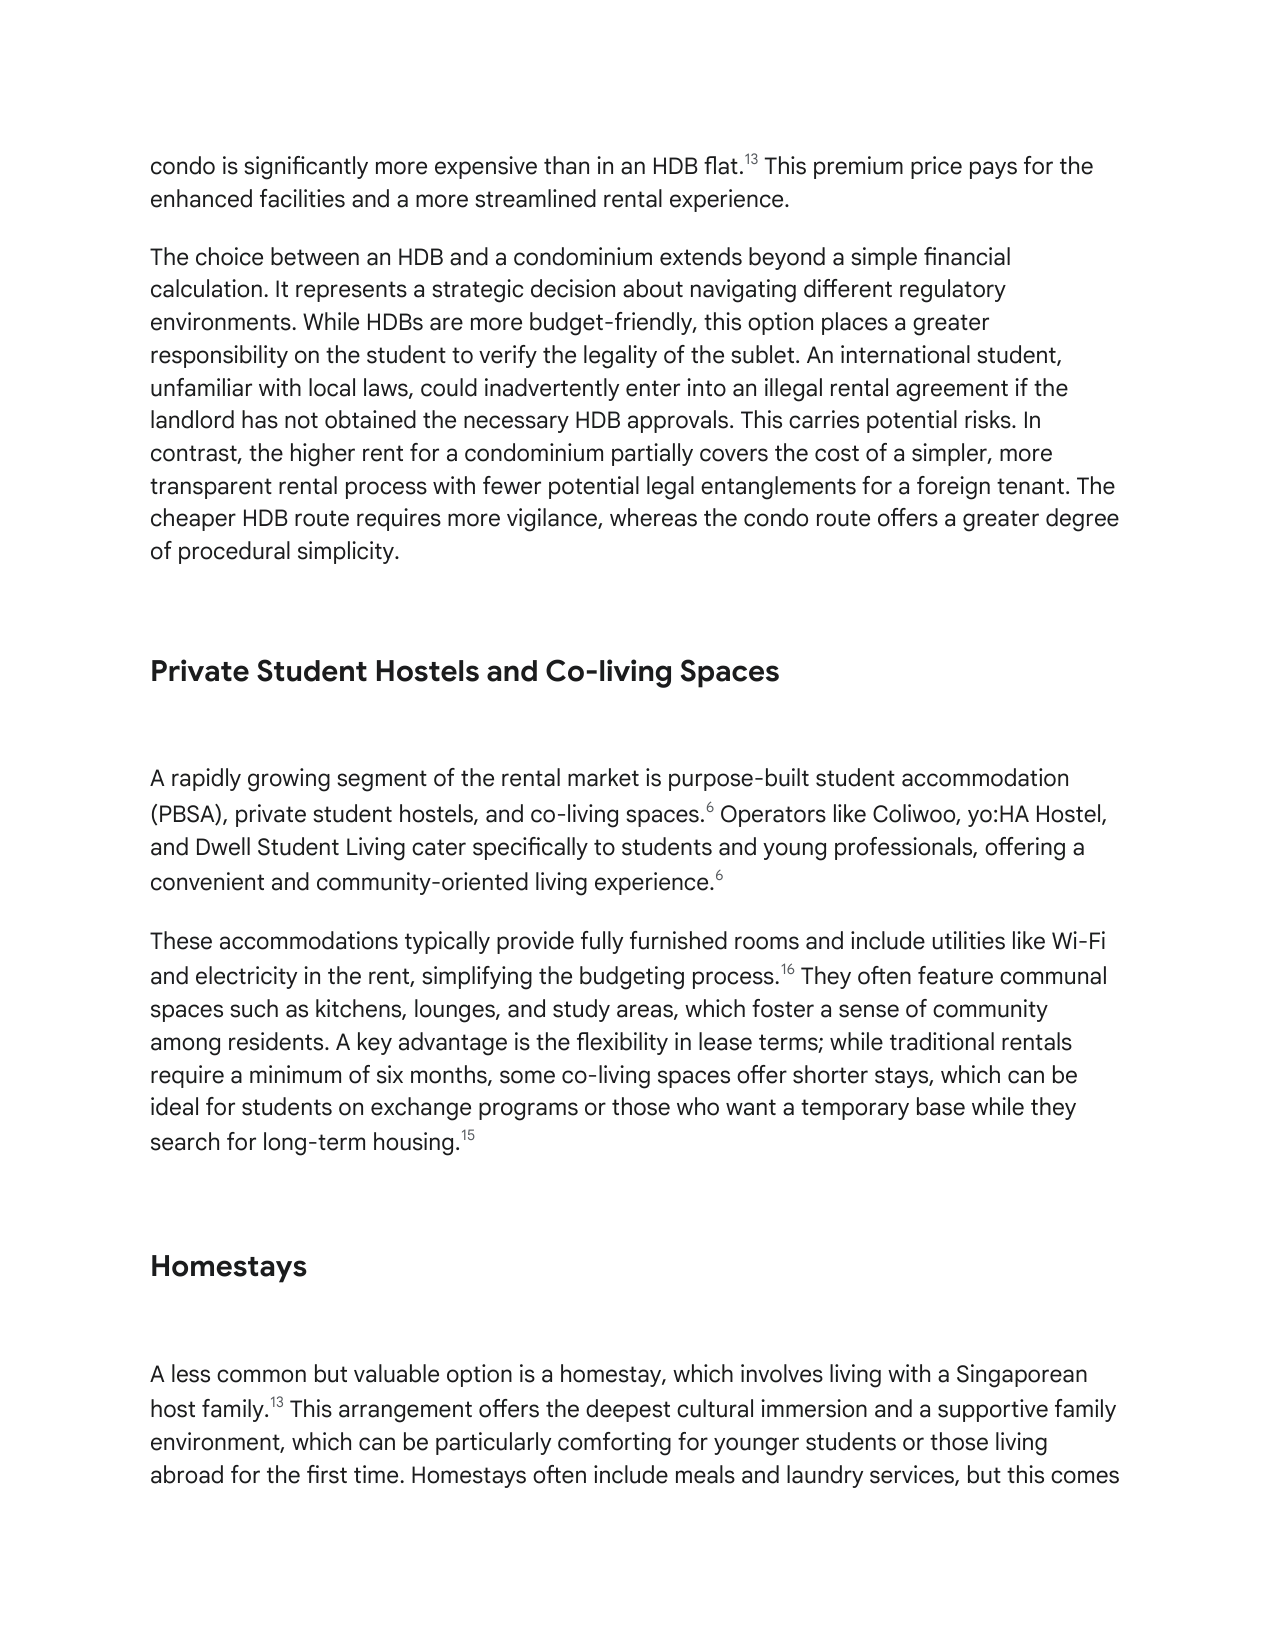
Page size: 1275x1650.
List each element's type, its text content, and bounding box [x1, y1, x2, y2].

subtitle Homestays [150, 1248, 1125, 1285]
text These accommodations typically provide fully furnished rooms and include utilities like Wi-Fi and electricity in the rent, simplifying the budgeting process.16 They often feature communal spaces such as kitchens, lounges, and study areas, which foster a sense of community among residents. A key advantage is the flexibility in lease terms; while traditional rentals require a minimum of six months, some co-living spaces offer shorter stays, which can be ideal for students on exchange programs or those who want a temporary base while they search for long-term housing.15 [150, 927, 1125, 1158]
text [150, 150, 1125, 214]
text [150, 1360, 1125, 1490]
text A rapidly growing segment of the rental market is purpose-built student accommodation (PBSA), private student hostels, and co-living spaces.6 Operators like Coliwoo, yo:HA Hostel, and Dwell Student Living cater specifically to students and young professionals, offering a convenient and community-oriented living experience.6 [150, 765, 1125, 898]
subtitle Private Student Hostels and Co-living Spaces [150, 653, 1125, 689]
text The choice between an HDB and a condominium extends beyond a simple financial calculation. It represents a strategic decision about navigating different regulatory environments. While HDBs are more budget-friendly, this option places a greater responsibility on the student to verify the legality of the sublet. An international student, unfamiliar with local laws, could inadvertently enter into an illegal rental agreement if the landlord has not obtained the necessary HDB approvals. This carries potential risks. In contrast, the higher rent for a condominium partially covers the cost of a simpler, more transparent rental process with fewer potential legal entanglements for a foreign tenant. The cheaper HDB route requires more vigilance, whereas the condo route offers a greater degree of procedural simplicity. [150, 243, 1125, 566]
